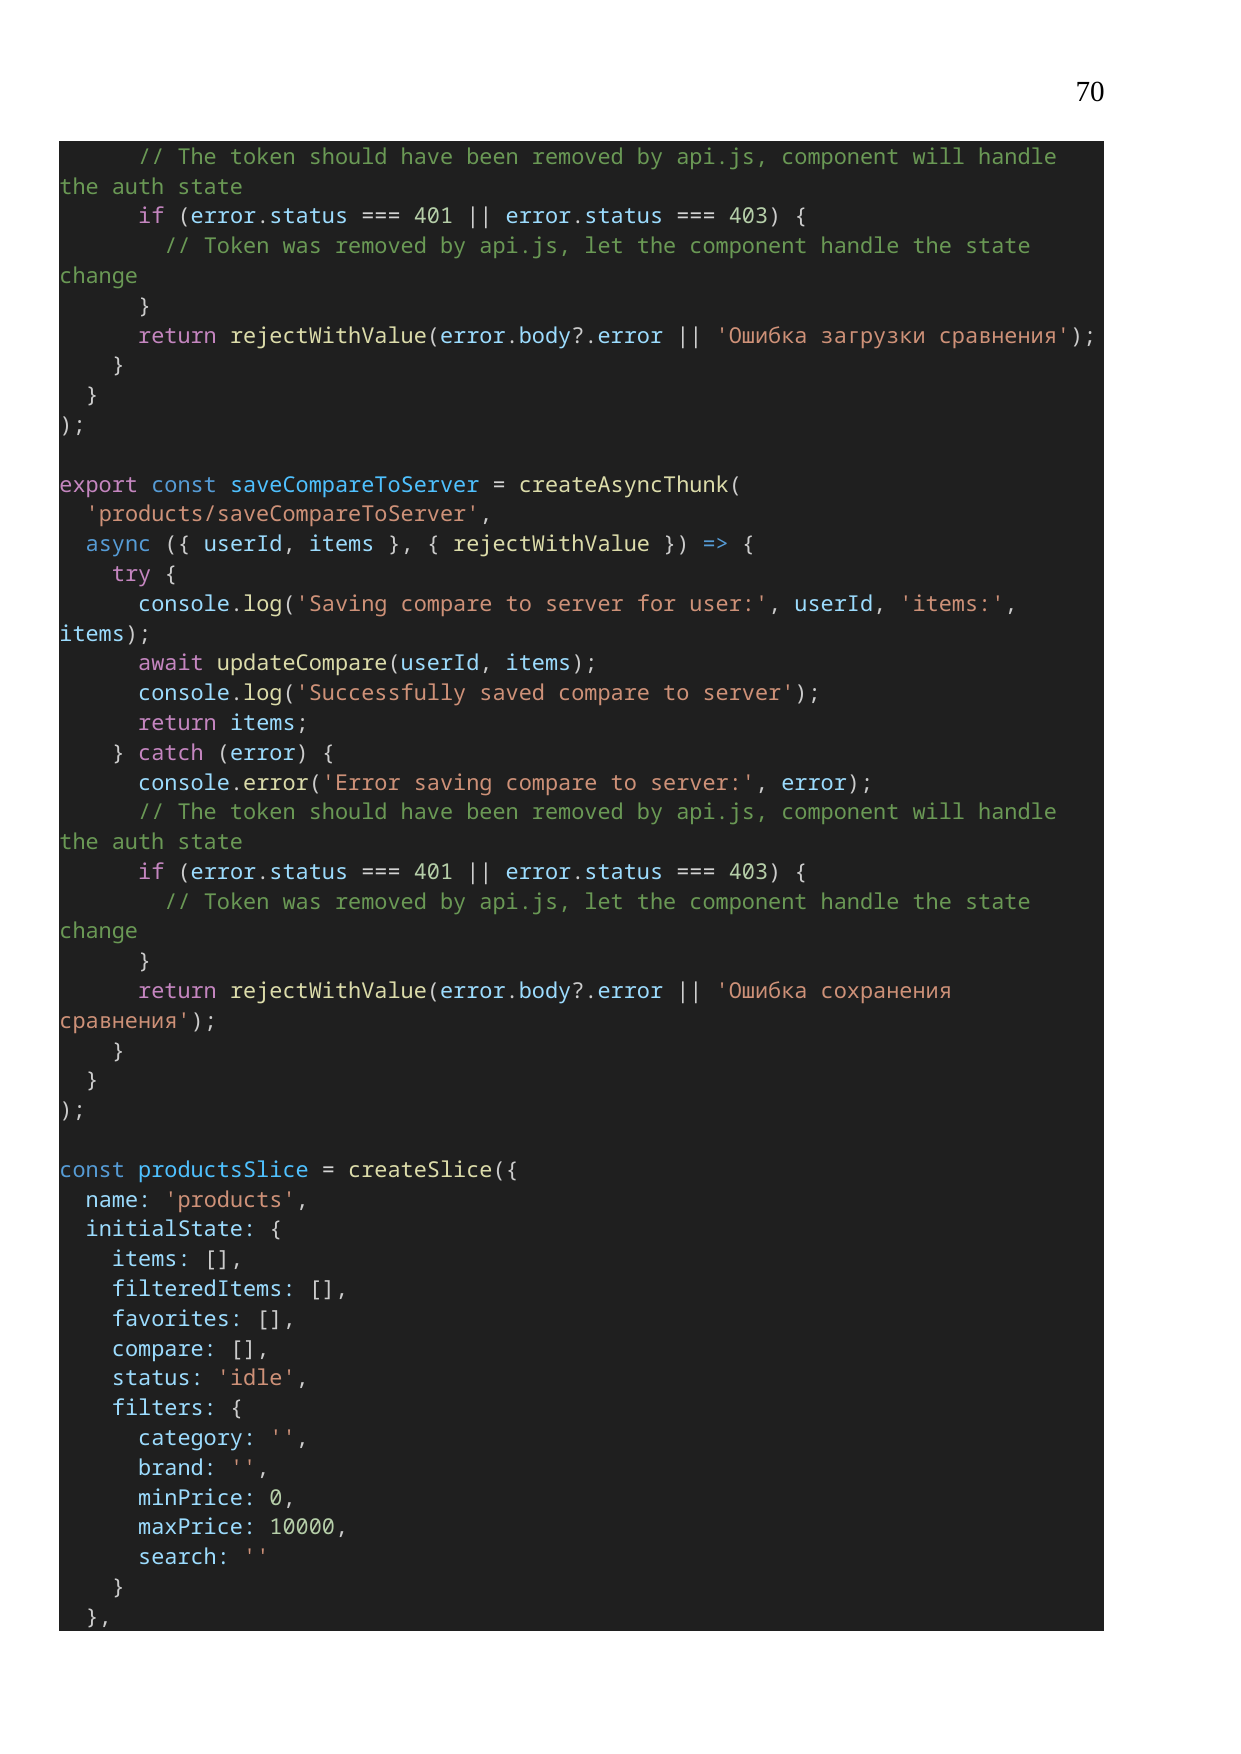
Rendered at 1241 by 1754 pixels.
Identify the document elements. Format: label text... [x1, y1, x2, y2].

text const productsSlice = createSlice({ [59, 1154, 1104, 1184]
text } [59, 945, 1104, 975]
text } [59, 379, 1104, 409]
text console.error('Error saving compare to server:', error); [59, 767, 1104, 796]
text filters: { [59, 1392, 1104, 1422]
text await updateCompare(userId, items); [59, 647, 1104, 677]
text maxPrice: 10000, [59, 1511, 1104, 1541]
text status: 'idle', [59, 1362, 1104, 1392]
text try { [59, 558, 1104, 588]
text return rejectWithValue(error.body?.error || 'Ошибка сохранения сравнения'); [59, 975, 1104, 1035]
text if (error.status === 401 || error.status === 403) { [59, 856, 1104, 886]
text async ({ userId, items }, { rejectWithValue }) => { [59, 528, 1104, 558]
text ); [59, 1094, 1104, 1124]
text compare: [], [59, 1333, 1104, 1362]
text filteredItems: [], [59, 1273, 1104, 1303]
text items: [], [59, 1243, 1104, 1273]
text } catch (error) { [59, 737, 1104, 767]
text console.log('Successfully saved compare to server'); [59, 677, 1104, 707]
text // Token was removed by api.js, let the component handle the state change [59, 886, 1104, 945]
text } [59, 1064, 1104, 1094]
text return items; [59, 707, 1104, 737]
text name: 'products', [59, 1184, 1104, 1213]
text initialState: { [59, 1213, 1104, 1243]
text search: '' [59, 1541, 1104, 1571]
text console.log('Saving compare to server for user:', userId, 'items:', items); [59, 588, 1104, 647]
text category: '', [59, 1422, 1104, 1452]
text return rejectWithValue(error.body?.error || 'Ошибка загрузки сравнения'); [59, 320, 1104, 349]
text favorites: [], [59, 1303, 1104, 1333]
text // The token should have been removed by api.js, component will handle the auth state [59, 141, 1104, 201]
text // Token was removed by api.js, let the component handle the state change [59, 230, 1104, 290]
text brand: '', [59, 1452, 1104, 1482]
text } [59, 349, 1104, 379]
text }, [59, 1601, 1104, 1631]
text export const saveCompareToServer = createAsyncThunk( [59, 469, 1104, 498]
text } [59, 1571, 1104, 1601]
text } [59, 290, 1104, 320]
text if (error.status === 401 || error.status === 403) { [59, 201, 1104, 230]
text } [59, 1035, 1104, 1064]
text minPrice: 0, [59, 1482, 1104, 1511]
text 'products/saveCompareToServer', [59, 498, 1104, 528]
text // The token should have been removed by api.js, component will handle the auth state [59, 796, 1104, 856]
text ); [59, 409, 1104, 439]
